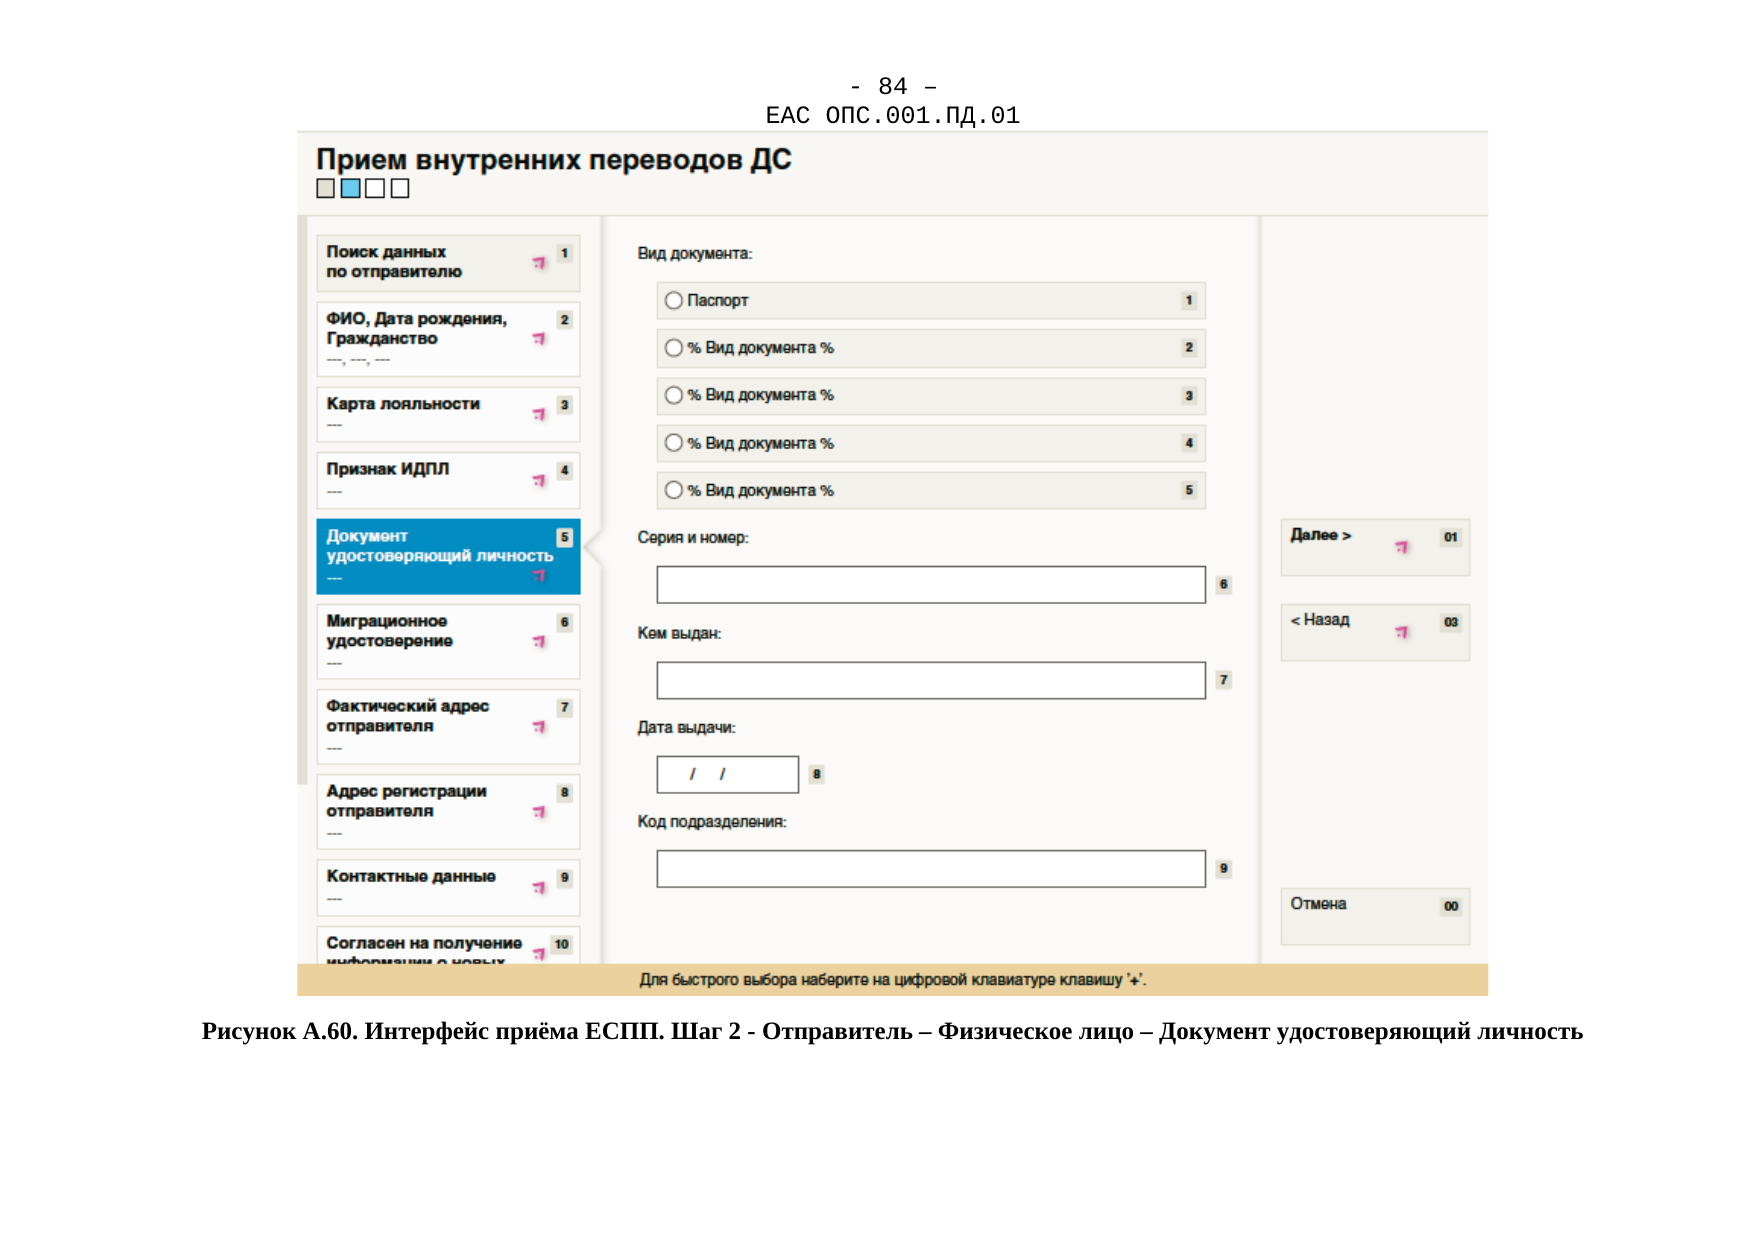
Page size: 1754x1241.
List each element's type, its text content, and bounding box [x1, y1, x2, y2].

picture [297, 130, 1489, 996]
text Рисунок А.60. Интерфейс приёма ЕСПП. Шаг 2 - Отправитель – Физическое лицо – Документ удостоверяющий личность [150, 1016, 1636, 1045]
